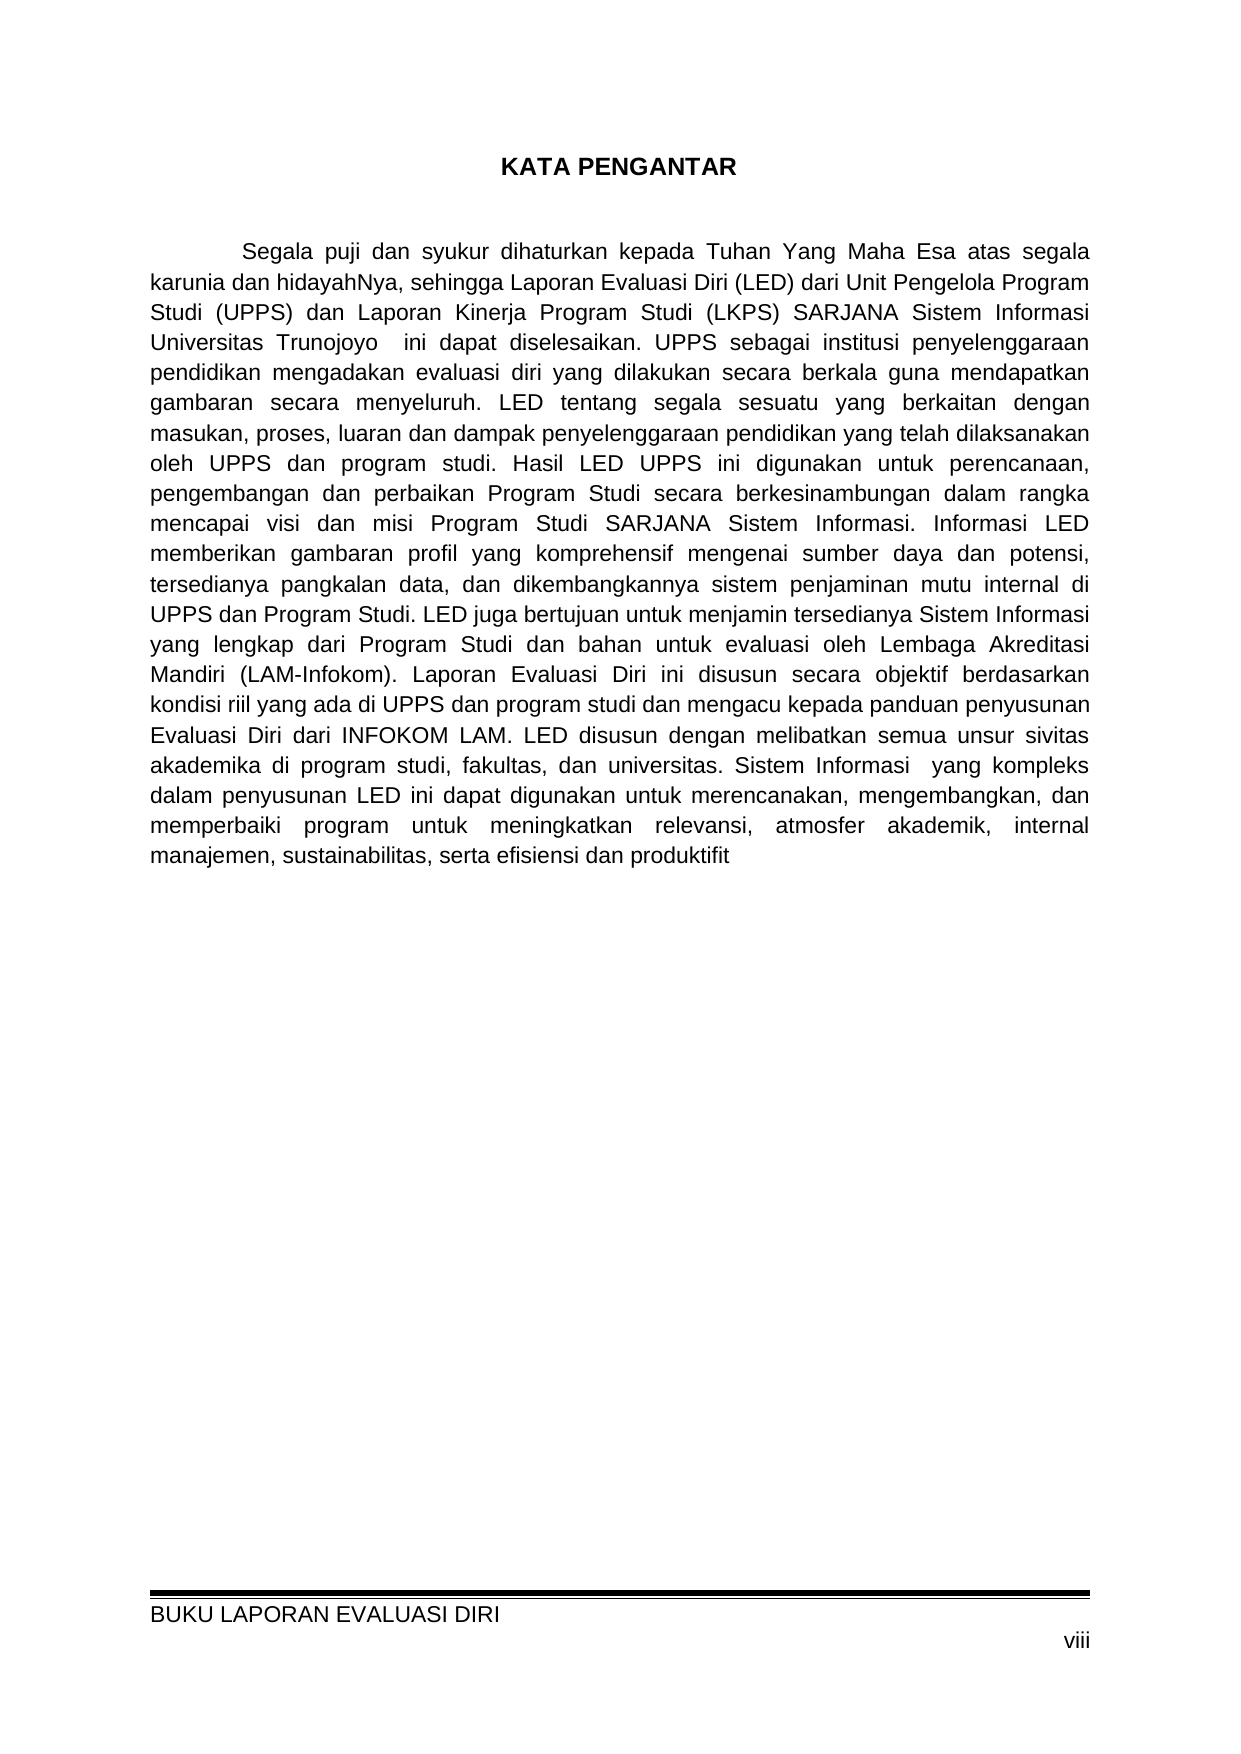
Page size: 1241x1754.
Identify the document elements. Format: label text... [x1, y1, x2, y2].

text KATA PENGANTAR [150, 150, 1087, 180]
text Segala puji dan syukur dihaturkan kepada Tuhan Yang Maha Esa atas segala karunia dan hidayahNya, sehingga Laporan Evaluasi Diri (LED) dari Unit Pengelola Program Studi (UPPS) dan Laporan Kinerja Program Studi (LKPS) SARJANA Sistem Informasi Universitas Trunojoyo ini dapat diselesaikan. UPPS sebagai institusi penyelenggaraan pendidikan mengadakan evaluasi diri yang dilakukan secara berkala guna mendapatkan gambaran secara menyeluruh. LED tentang segala sesuatu yang berkaitan dengan masukan, proses, luaran dan dampak penyelenggaraan pendidikan yang telah dilaksanakan oleh UPPS dan program studi. Hasil LED UPPS ini digunakan untuk perencanaan, pengembangan dan perbaikan Program Studi secara berkesinambungan dalam rangka mencapai visi dan misi Program Studi SARJANA Sistem Informasi. Informasi LED memberikan gambaran profil yang komprehensif mengenai sumber daya dan potensi, tersedianya pangkalan data, dan dikembangkannya sistem penjaminan mutu internal di UPPS dan Program Studi. LED juga bertujuan untuk menjamin tersedianya Sistem Informasi yang lengkap dari Program Studi dan bahan untuk evaluasi oleh Lembaga Akreditasi Mandiri (LAM-Infokom). Laporan Evaluasi Diri ini disusun secara objektif berdasarkan kondisi riil yang ada di UPPS dan program studi dan mengacu kepada panduan penyusunan Evaluasi Diri dari INFOKOM LAM. LED disusun dengan melibatkan semua unsur sivitas akademika di program studi, fakultas, dan universitas. Sistem Informasi yang kompleks dalam penyusunan LED ini dapat digunakan untuk merencanakan, mengembangkan, dan memperbaiki program untuk meningkatkan relevansi, atmosfer akademik, internal manajemen, sustainabilitas, serta efisiensi dan produktifit [150, 238, 1090, 869]
